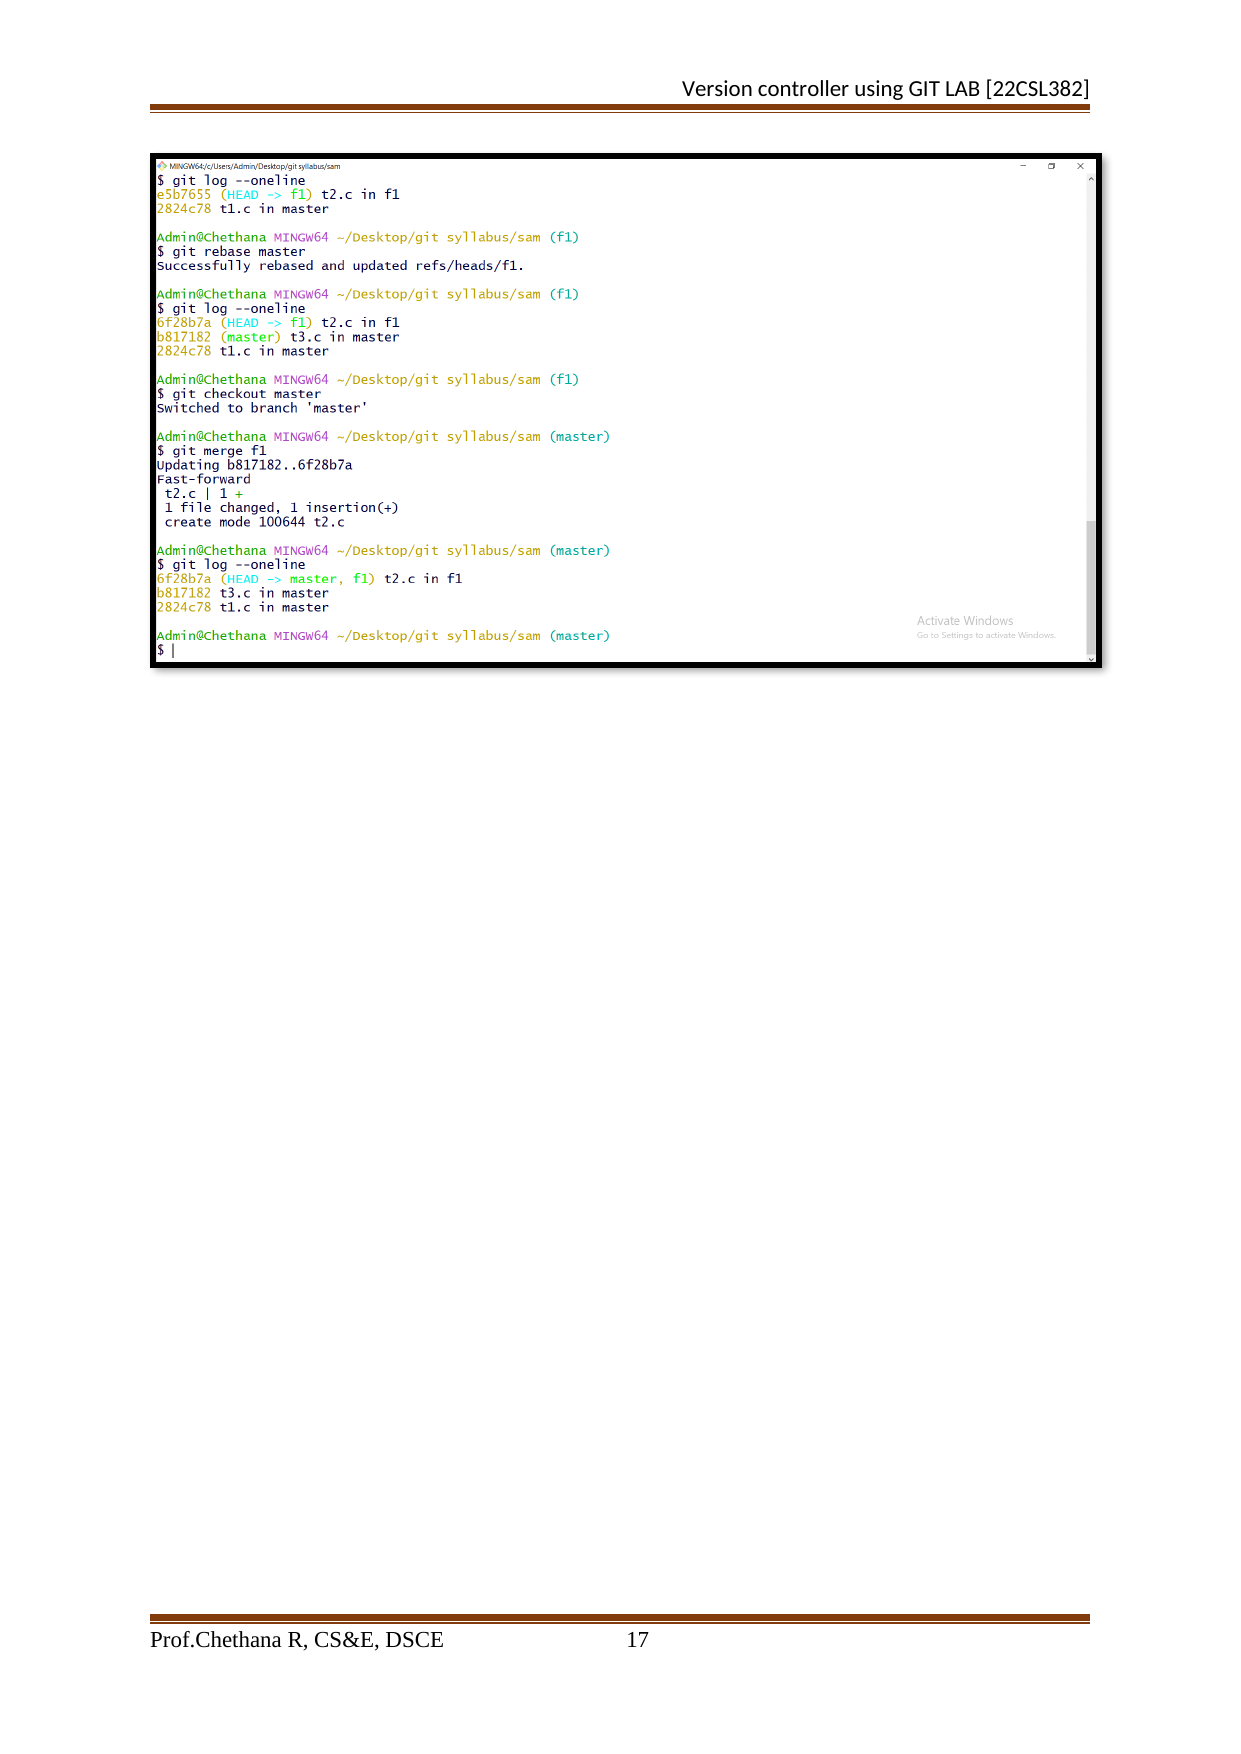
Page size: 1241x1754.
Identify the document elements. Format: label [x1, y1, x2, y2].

picture [156, 159, 1096, 662]
